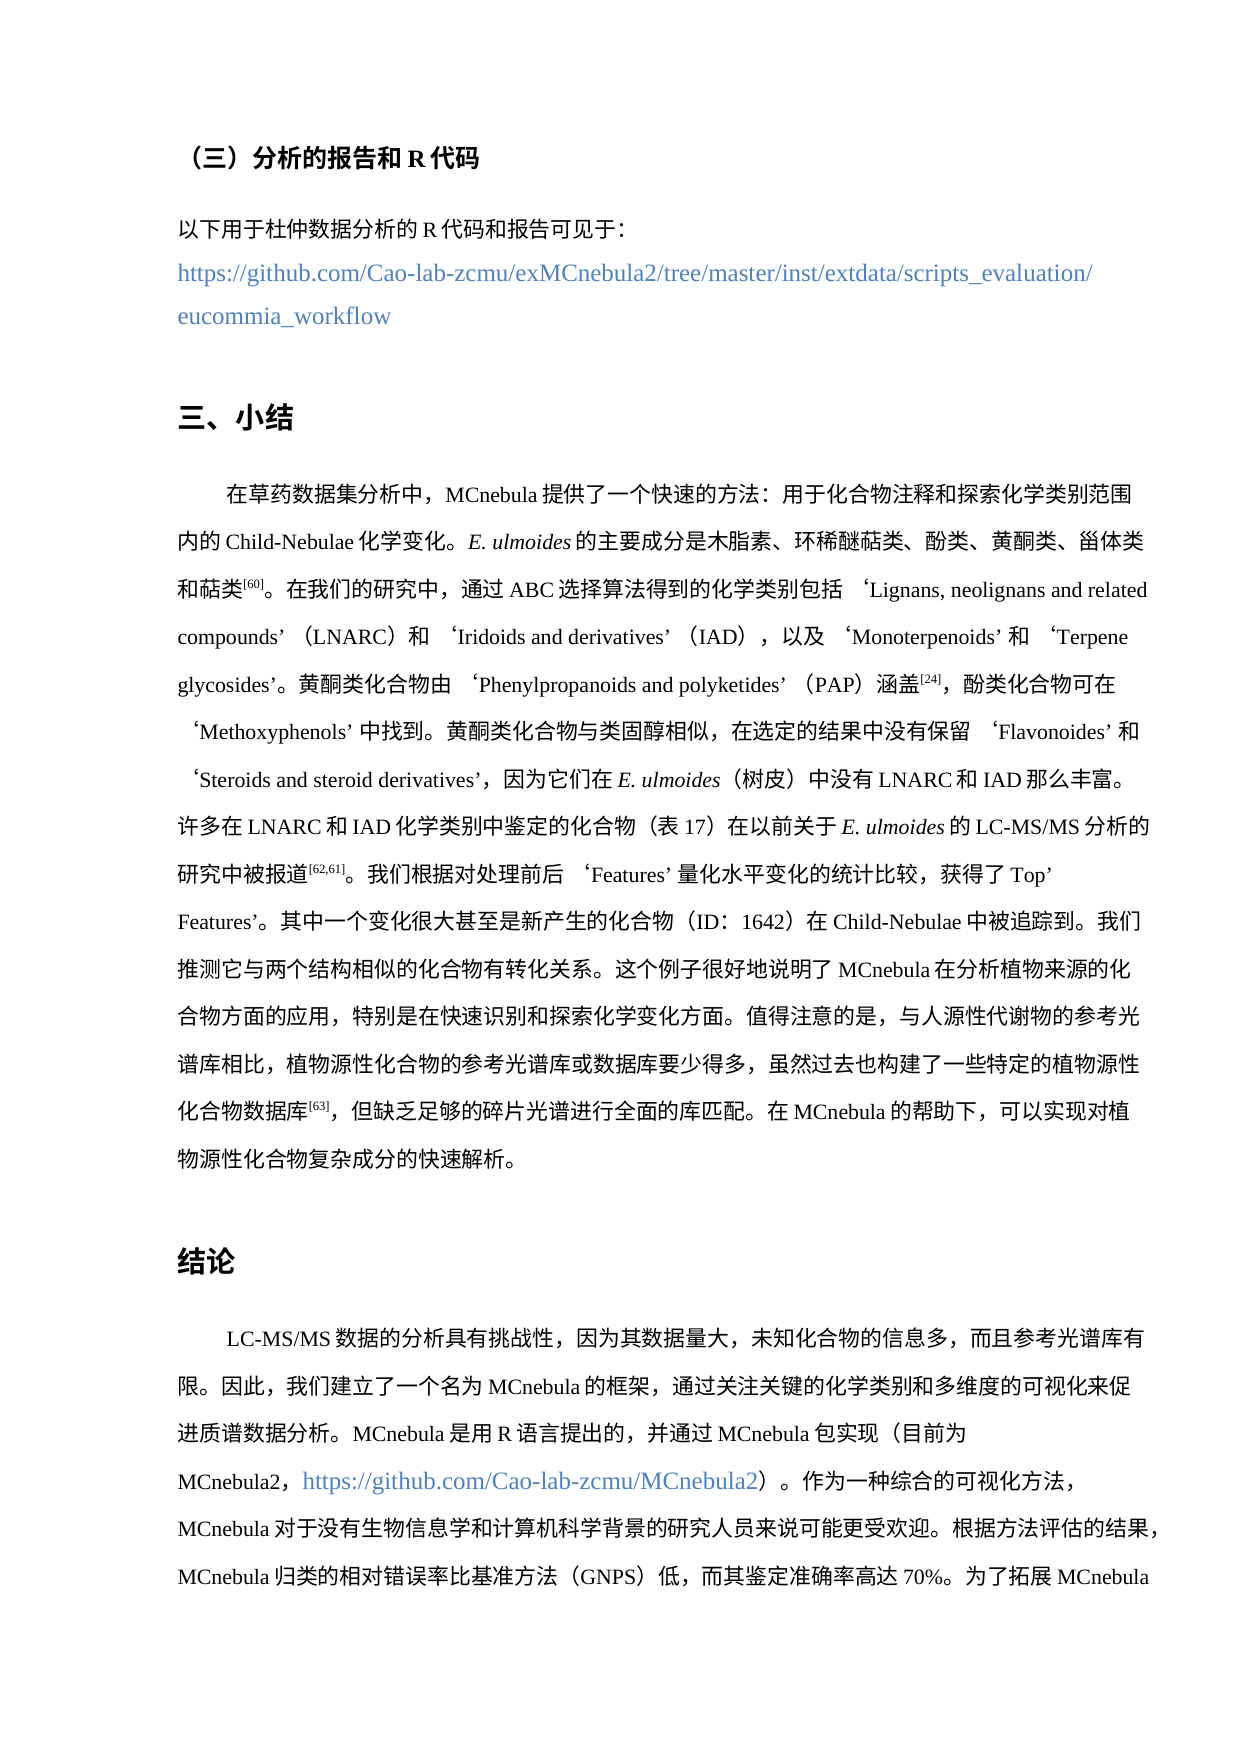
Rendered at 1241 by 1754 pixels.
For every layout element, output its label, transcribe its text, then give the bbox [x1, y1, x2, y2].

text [177, 1321, 1152, 1590]
text 在草药数据集分析中，MCnebula提供了一个快速的方法：用于化合物注释和探索化学类别范围内的Child-Nebulae化学变化。E. ulmoides的主要成分是木脂素、环稀醚萜类、酚类、黄酮类、甾体类和萜类[60]。在我们的研究中，通过ABC选择算法得到的化学类别包括 ‘Lignans, neolignans and related compounds’ （LNARC）和 ‘Iridoids and derivatives’ （IAD），以及 ‘Monoterpenoids’ 和 ‘Terpene glycosides’。黄酮类化合物由 ‘Phenylpropanoids and polyketides’ （PAP）涵盖[24]，酚类化合物可在 ‘Methoxyphenols’ 中找到。黄酮类化合物与类固醇相似，在选定的结果中没有保留 ‘Flavonoides’ 和 ‘Steroids and steroid derivatives’，因为它们在E. ulmoides（树皮）中没有LNARC和IAD那么丰富。许多在LNARC和IAD化学类别中鉴定的化合物（表17）在以前关于E. ulmoides的LC-MS/MS分析的研究中被报道[62,61]。我们根据对处理前后 ‘Features’ 量化水平变化的统计比较，获得了Top’ Features’。其中一个变化很大甚至是新产生的化合物（ID：1642）在Child-Nebulae中被追踪到。我们推测它与两个结构相似的化合物有转化关系。这个例子很好地说明了MCnebula在分析植物来源的化合物方面的应用，特别是在快速识别和探索化学变化方面。值得注意的是，与人源性代谢物的参考光谱库相比，植物源性化合物的参考光谱库或数据库要少得多，虽然过去也构建了一些特定的植物源性化合物数据库[63]，但缺乏足够的碎片光谱进行全面的库匹配。在MCnebula的帮助下，可以实现对植物源性化合物复杂成分的快速解析。 [177, 477, 1152, 1173]
subtitle （三）分析的报告和R代码 [177, 139, 1152, 175]
subtitle 三、小结 [177, 394, 1152, 437]
text 以下用于杜仲数据分析的R代码和报告可见于： https://github.com/Cao-lab-zcmu/exMCnebula2/tree/master/inst/extdata/scripts_evaluation/eucommia_workflow [177, 212, 1152, 330]
subtitle 结论 [177, 1239, 1152, 1281]
